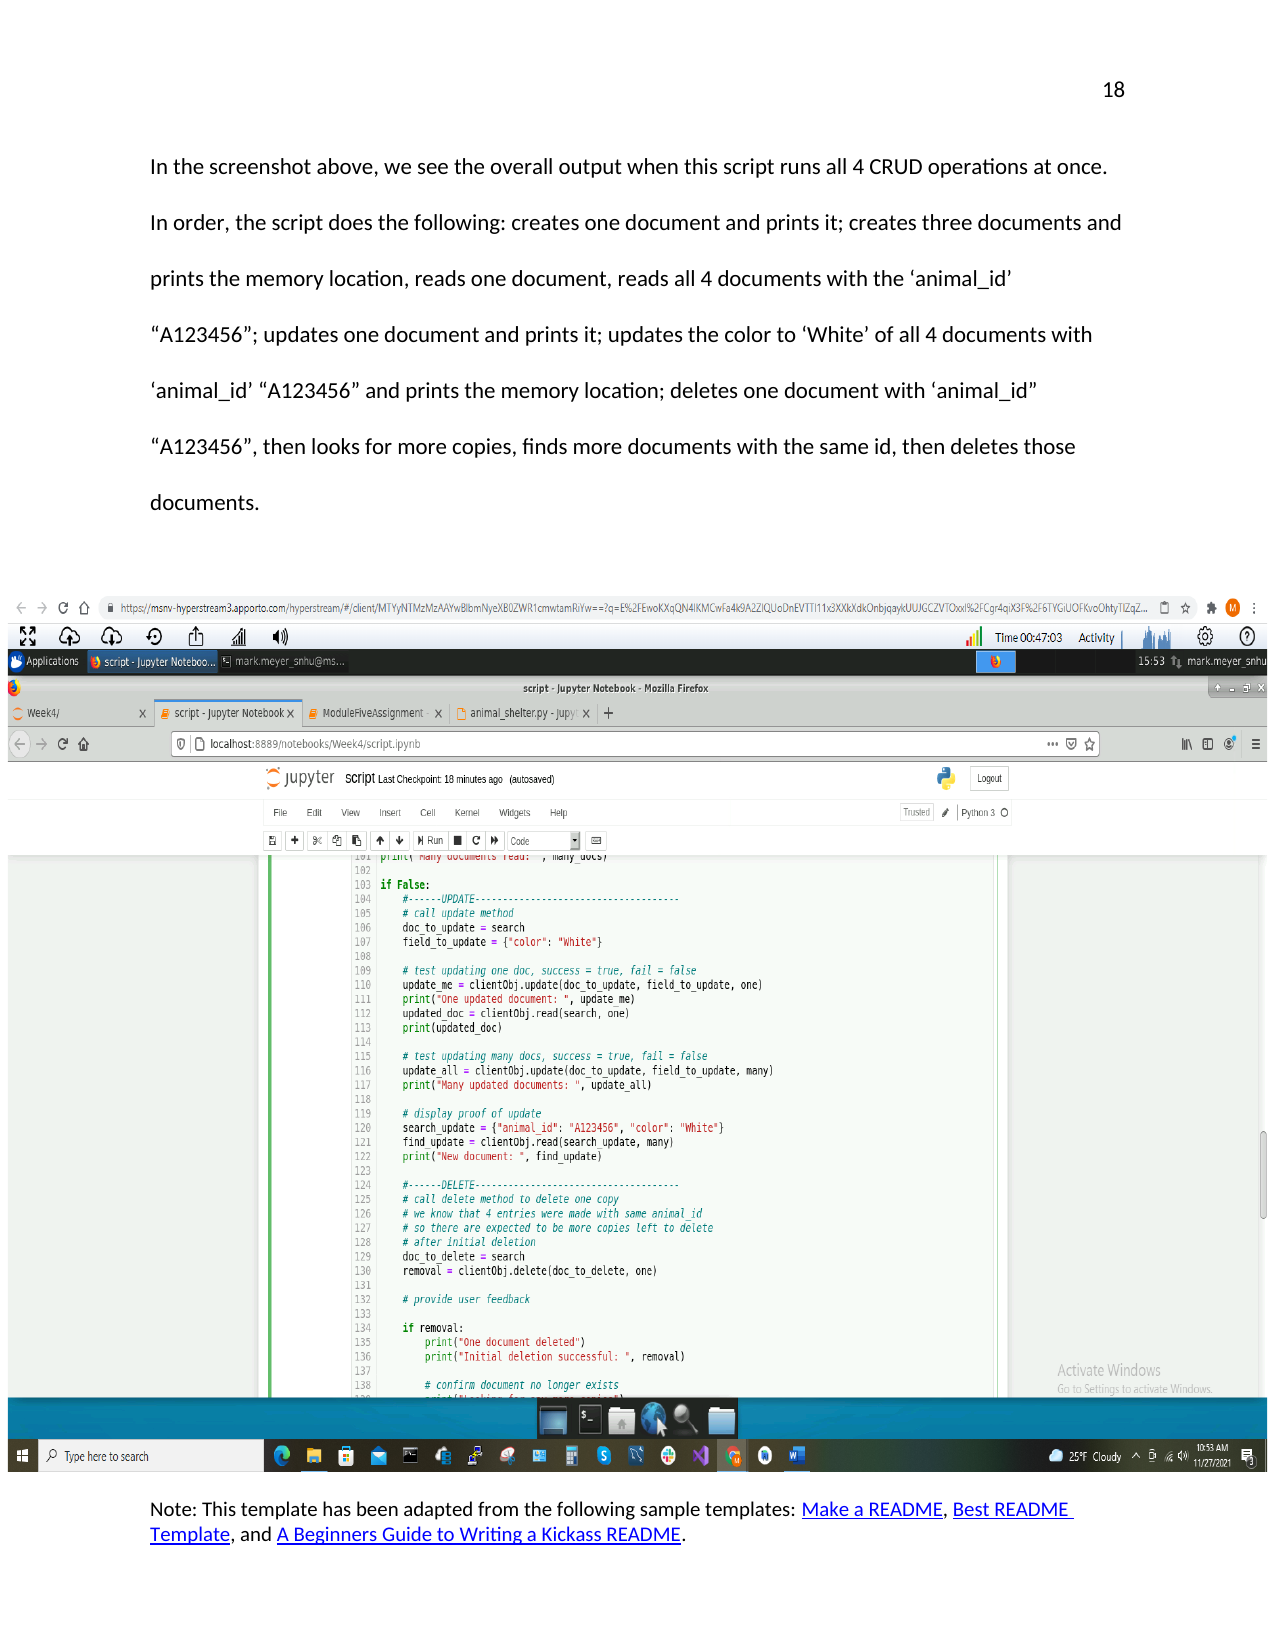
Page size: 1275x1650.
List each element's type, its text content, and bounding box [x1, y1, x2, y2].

picture [7, 593, 1268, 1472]
text In the screenshot above, we see the overall output when this script runs all 4 CRUD operations at once. In order, the script does the following: creates one document and prints it; creates three documents and prints the memory location, reads one document, reads all 4 documents with the ‘animal_id’ “A123456”; updates one document and prints it; updates the color to ‘White’ of all 4 documents with ‘animal_id’ “A123456” and prints the memory location; deletes one document with ‘animal_id” “A123456”, then looks for more copies, finds more documents with the same id, then deletes those documents. [150, 152, 1125, 516]
